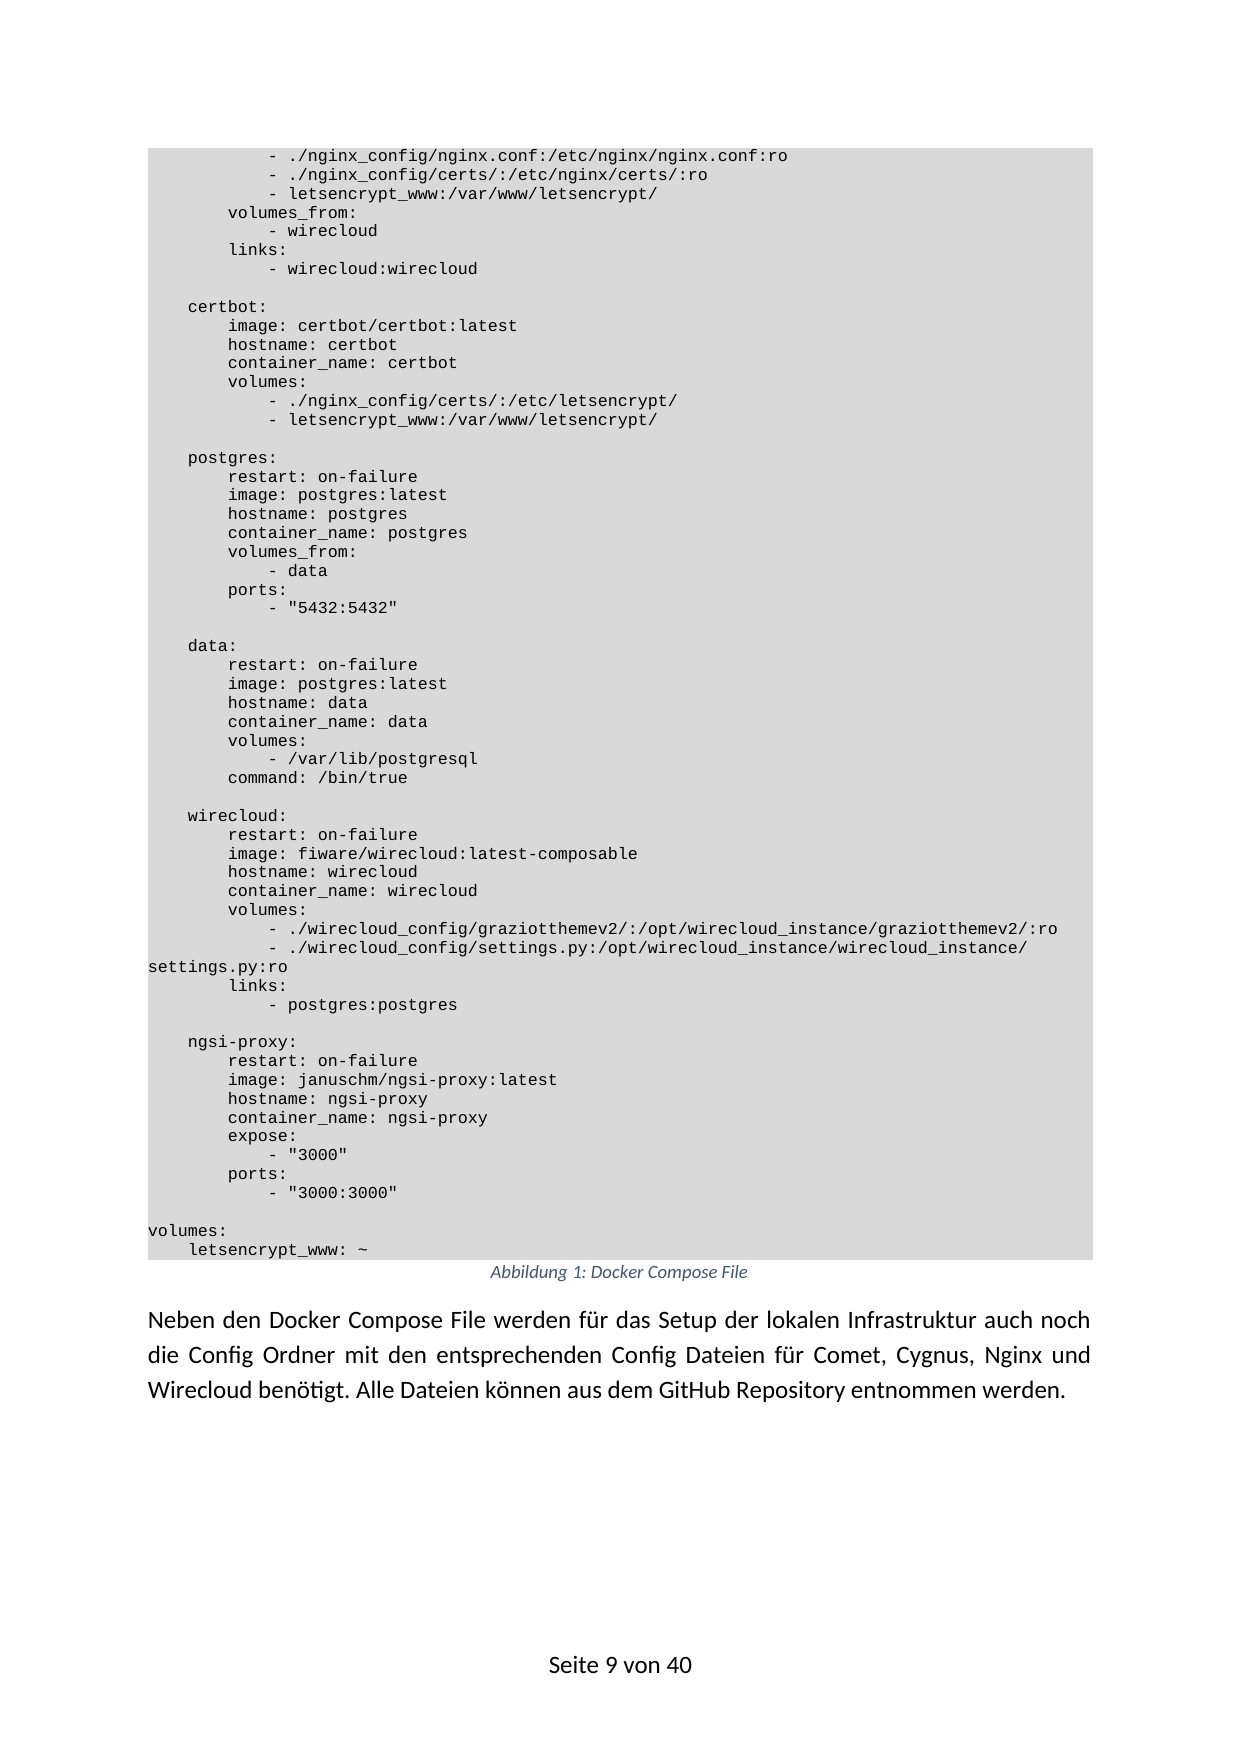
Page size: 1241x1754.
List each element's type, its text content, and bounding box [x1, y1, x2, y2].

text restart: on-failure [148, 1053, 1093, 1071]
text - data [148, 562, 1093, 581]
text - wirecloud [148, 223, 1093, 242]
text hostname: ngsi-proxy [148, 1090, 1093, 1109]
text image: fiware/wirecloud:latest-composable [148, 845, 1093, 864]
text certbot: [148, 298, 1093, 317]
text Abbildung 1: Docker Compose File [148, 1260, 1093, 1283]
text restart: on-failure [148, 657, 1093, 676]
text links: [148, 977, 1093, 996]
text volumes_from: [148, 543, 1093, 562]
text volumes: [148, 902, 1093, 921]
text - ./wirecloud_config/graziotthemev2/:/opt/wirecloud_instance/graziotthemev2/:ro [148, 921, 1093, 939]
text hostname: postgres [148, 506, 1093, 525]
text image: januschm/ngsi-proxy:latest [148, 1071, 1093, 1090]
text links: [148, 242, 1093, 261]
text ports: [148, 581, 1093, 600]
text image: postgres:latest [148, 487, 1093, 506]
text volumes_from: [148, 204, 1093, 223]
text - letsencrypt_www:/var/www/letsencrypt/ [148, 185, 1093, 204]
text - ./nginx_config/certs/:/etc/letsencrypt/ [148, 393, 1093, 412]
text ports: [148, 1166, 1093, 1184]
text image: postgres:latest [148, 676, 1093, 694]
text - letsencrypt_www:/var/www/letsencrypt/ [148, 412, 1093, 430]
text restart: on-failure [148, 468, 1093, 487]
text Neben den Docker Compose File werden für das Setup der lokalen Infrastruktur auch noch die Config Ordner mit den entsprechenden Config Dateien für Comet, Cygnus, Nginx und Wirecloud benötigt. Alle Dateien können aus dem GitHub Repository entnommen werden. [148, 1304, 1093, 1404]
text container_name: certbot [148, 355, 1093, 374]
text - ./nginx_config/certs/:/etc/nginx/certs/:ro [148, 166, 1093, 185]
text hostname: data [148, 694, 1093, 713]
text container_name: ngsi-proxy [148, 1109, 1093, 1128]
text - "5432:5432" [148, 600, 1093, 619]
text - wirecloud:wirecloud [148, 261, 1093, 279]
text hostname: wirecloud [148, 864, 1093, 883]
text volumes: [148, 732, 1093, 751]
text volumes: [148, 374, 1093, 393]
text wirecloud: [148, 807, 1093, 826]
text - "3000" [148, 1147, 1093, 1166]
text ngsi-proxy: [148, 1034, 1093, 1053]
text command: /bin/true [148, 770, 1093, 789]
text hostname: certbot [148, 336, 1093, 355]
text container_name: data [148, 713, 1093, 732]
text letsencrypt_www: ~ [148, 1241, 1093, 1260]
text volumes: [148, 1222, 1093, 1241]
text postgres: [148, 449, 1093, 468]
text - ./wirecloud_config/settings.py:/opt/wirecloud_instance/wirecloud_instance/settings.py:ro [148, 939, 1093, 977]
text - postgres:postgres [148, 996, 1093, 1015]
text container_name: postgres [148, 525, 1093, 543]
text - /var/lib/postgresql [148, 751, 1093, 770]
text container_name: wirecloud [148, 883, 1093, 902]
text - "3000:3000" [148, 1184, 1093, 1203]
text expose: [148, 1128, 1093, 1147]
text - ./nginx_config/nginx.conf:/etc/nginx/nginx.conf:ro [148, 148, 1093, 166]
text image: certbot/certbot:latest [148, 317, 1093, 336]
text restart: on-failure [148, 826, 1093, 845]
text data: [148, 638, 1093, 657]
